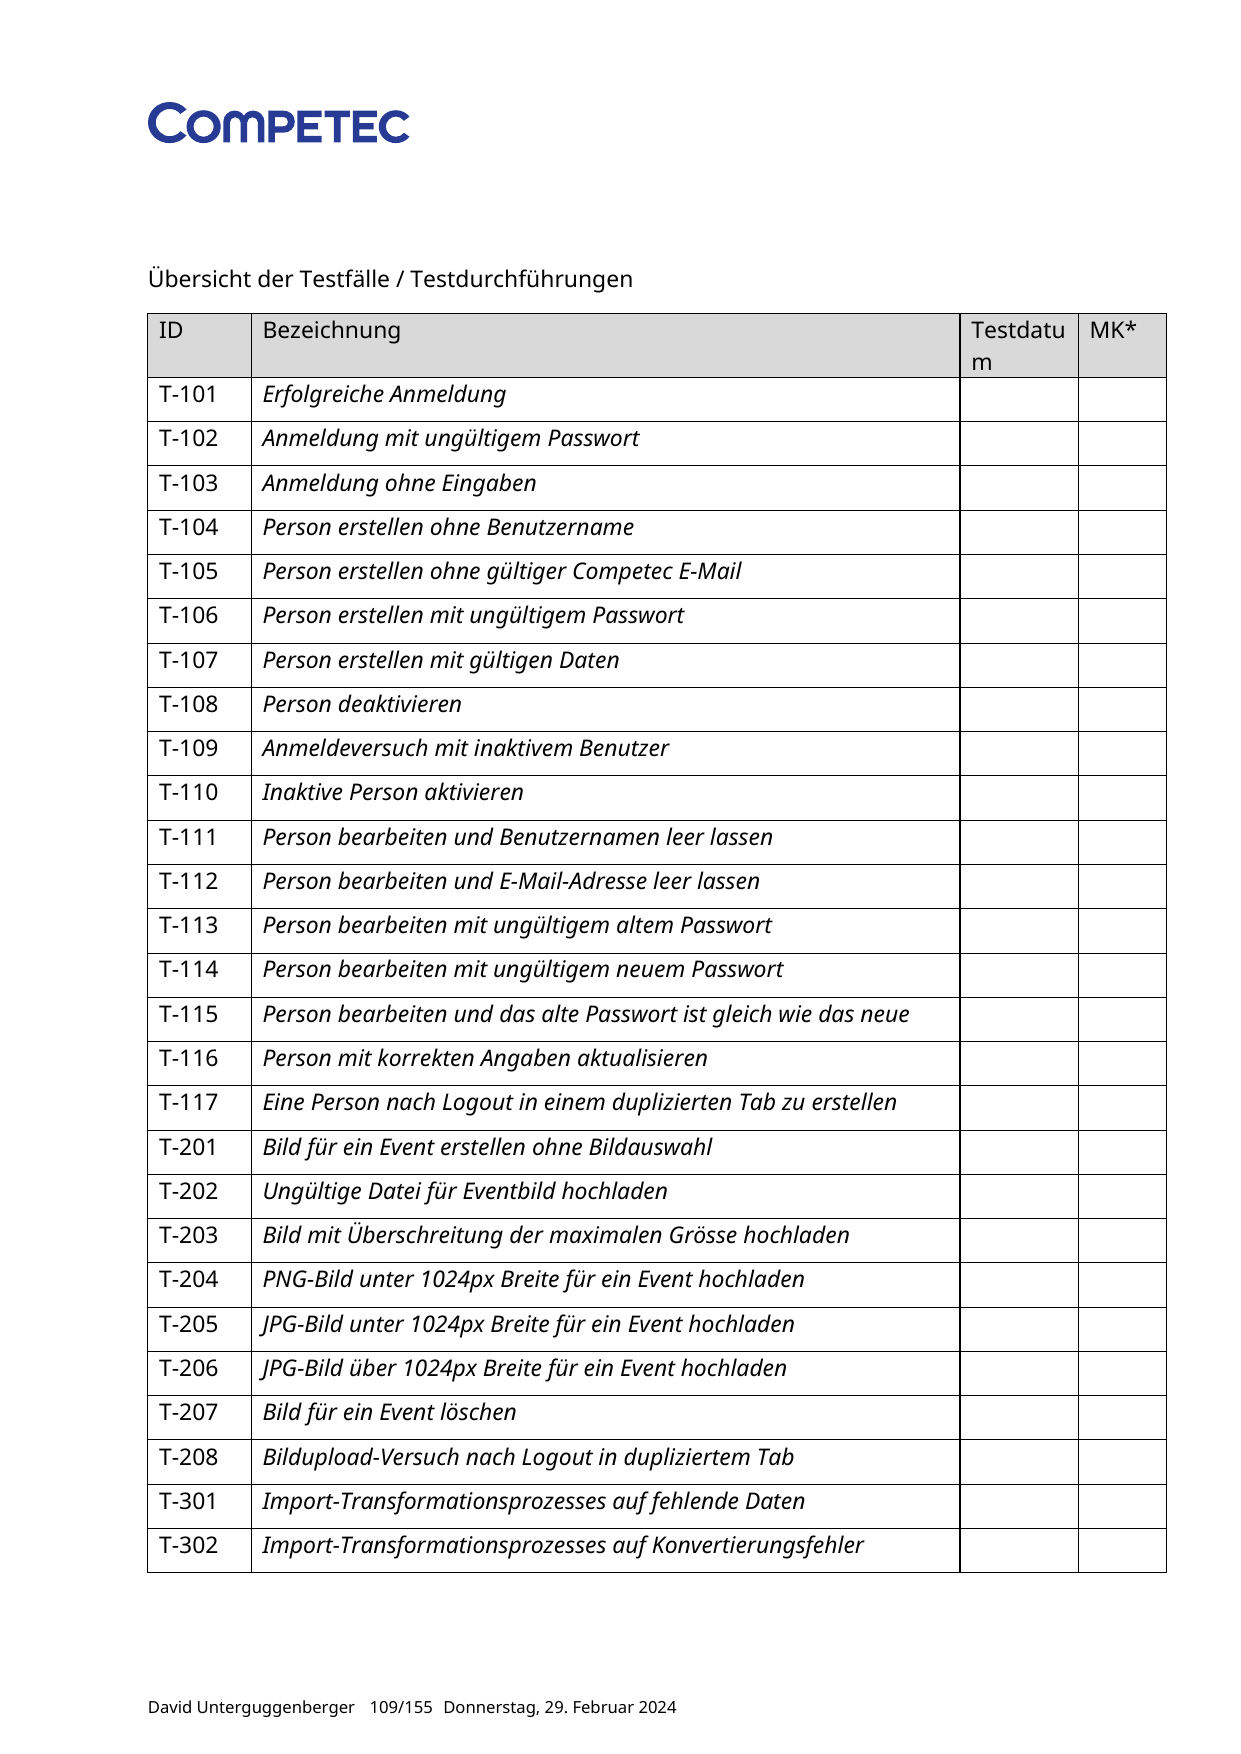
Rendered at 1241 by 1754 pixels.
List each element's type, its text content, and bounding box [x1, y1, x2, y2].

table_cell Eine Person nach Logout in einem duplizierten Tab zu erstellen [252, 1086, 959, 1129]
table_cell [1079, 821, 1166, 864]
table_cell Person erstellen ohne gültiger Competec E-Mail [252, 555, 959, 598]
table_cell [961, 466, 1078, 510]
table_cell T-109 [148, 732, 251, 775]
table_cell Bild für ein Event löschen [252, 1396, 959, 1439]
table_cell T-111 [148, 821, 251, 864]
table_cell [961, 732, 1078, 775]
table_cell Person bearbeiten und E-Mail-Adresse leer lassen [252, 865, 959, 908]
table_cell T-203 [148, 1219, 251, 1262]
table_cell [1079, 954, 1166, 997]
table_cell Anmeldung ohne Eingaben [252, 466, 959, 510]
table_cell Person erstellen mit ungültigem Passwort [252, 599, 959, 642]
table_cell JPG-Bild unter 1024px Breite für ein Event hochladen [252, 1308, 959, 1351]
table_cell Bildupload-Versuch nach Logout in dupliziertem Tab [252, 1440, 959, 1484]
table_cell Person bearbeiten und das alte Passwort ist gleich wie das neue [252, 998, 959, 1041]
table_cell Bild für ein Event erstellen ohne Bildauswahl [252, 1131, 959, 1174]
table_cell T-116 [148, 1042, 251, 1085]
table_cell [961, 1485, 1078, 1528]
table_cell [1079, 909, 1166, 952]
table_cell T-101 [148, 378, 251, 421]
table_cell [961, 1352, 1078, 1395]
table_cell [1079, 1396, 1166, 1439]
table_cell [961, 954, 1078, 997]
table_cell PNG-Bild unter 1024px Breite für ein Event hochladen [252, 1263, 959, 1307]
table_cell T-107 [148, 644, 251, 687]
table_cell [961, 1219, 1078, 1262]
table_cell T-114 [148, 954, 251, 997]
table_cell [961, 1086, 1078, 1129]
table_cell [1079, 555, 1166, 598]
table_cell [1079, 1175, 1166, 1218]
table_cell [961, 1308, 1078, 1351]
table_cell Inaktive Person aktivieren [252, 776, 959, 819]
table_cell Import-Transformationsprozesses auf Konvertierungsfehler [252, 1529, 959, 1572]
table_cell [961, 1263, 1078, 1307]
table_cell [961, 1396, 1078, 1439]
table_cell [961, 821, 1078, 864]
table_cell T-202 [148, 1175, 251, 1218]
table_cell [961, 1529, 1078, 1572]
table_cell Person deaktivieren [252, 688, 959, 731]
table_cell Erfolgreiche Anmeldung [252, 378, 959, 421]
table_cell [1079, 1219, 1166, 1262]
table_cell T-106 [148, 599, 251, 642]
table_cell T-206 [148, 1352, 251, 1395]
table_cell Person bearbeiten mit ungültigem altem Passwort [252, 909, 959, 952]
table_cell Ungültige Datei für Eventbild hochladen [252, 1175, 959, 1218]
table_cell Person bearbeiten mit ungültigem neuem Passwort [252, 954, 959, 997]
table_cell [961, 555, 1078, 598]
table_cell [961, 1131, 1078, 1174]
table_cell T-108 [148, 688, 251, 731]
table_cell T-208 [148, 1440, 251, 1484]
table_cell T-301 [148, 1485, 251, 1528]
table_cell Anmeldeversuch mit inaktivem Benutzer [252, 732, 959, 775]
table_cell [961, 909, 1078, 952]
table_cell T-115 [148, 998, 251, 1041]
table_cell Bild mit Überschreitung der maximalen Grösse hochladen [252, 1219, 959, 1262]
subtitle Übersicht der Testfälle / Testdurchführungen [148, 263, 1122, 294]
table_cell Import-Transformationsprozesses auf fehlende Daten [252, 1485, 959, 1528]
table_cell [1079, 599, 1166, 642]
table_cell JPG-Bild über 1024px Breite für ein Event hochladen [252, 1352, 959, 1395]
table_cell T-110 [148, 776, 251, 819]
table_cell T-117 [148, 1086, 251, 1129]
table_cell [1079, 1086, 1166, 1129]
table_cell [1079, 644, 1166, 687]
table_cell [1079, 1042, 1166, 1085]
table_cell T-102 [148, 422, 251, 465]
table_cell [1079, 1131, 1166, 1174]
table_cell [961, 644, 1078, 687]
table_cell T-204 [148, 1263, 251, 1307]
table_cell T-112 [148, 865, 251, 908]
table_cell [1079, 1529, 1166, 1572]
table_cell T-302 [148, 1529, 251, 1572]
table_cell [1079, 511, 1166, 554]
table_header Bezeichnung [252, 314, 959, 377]
table_cell T-104 [148, 511, 251, 554]
table_cell [1079, 1263, 1166, 1307]
table_cell [1079, 378, 1166, 421]
table_cell [1079, 466, 1166, 510]
table_cell Person erstellen mit gültigen Daten [252, 644, 959, 687]
table_cell [961, 1175, 1078, 1218]
table_cell T-205 [148, 1308, 251, 1351]
table_cell T-201 [148, 1131, 251, 1174]
table_cell [1079, 688, 1166, 731]
table_cell [1079, 1440, 1166, 1484]
table_cell [1079, 1485, 1166, 1528]
table_cell T-113 [148, 909, 251, 952]
table_cell Anmeldung mit ungültigem Passwort [252, 422, 959, 465]
table_cell [961, 776, 1078, 819]
table_cell [961, 599, 1078, 642]
table_cell [1079, 1352, 1166, 1395]
table_cell T-105 [148, 555, 251, 598]
table_cell [961, 1042, 1078, 1085]
table_cell [1079, 865, 1166, 908]
table_cell [961, 422, 1078, 465]
table_cell [961, 511, 1078, 554]
table_cell Person bearbeiten und Benutzernamen leer lassen [252, 821, 959, 864]
table_header ID [148, 314, 251, 377]
table_header MK* [1079, 314, 1166, 377]
table_cell [1079, 422, 1166, 465]
table_cell T-103 [148, 466, 251, 510]
table_cell Person mit korrekten Angaben aktualisieren [252, 1042, 959, 1085]
table_cell [961, 688, 1078, 731]
table_cell Person erstellen ohne Benutzername [252, 511, 959, 554]
table_cell [1079, 732, 1166, 775]
table_cell T-207 [148, 1396, 251, 1439]
table_cell [1079, 776, 1166, 819]
table_cell [961, 865, 1078, 908]
table_cell [961, 1440, 1078, 1484]
table_cell [1079, 998, 1166, 1041]
table_cell [961, 378, 1078, 421]
table_header Testdatum [961, 314, 1078, 377]
table_cell [1079, 1308, 1166, 1351]
table_cell [961, 998, 1078, 1041]
